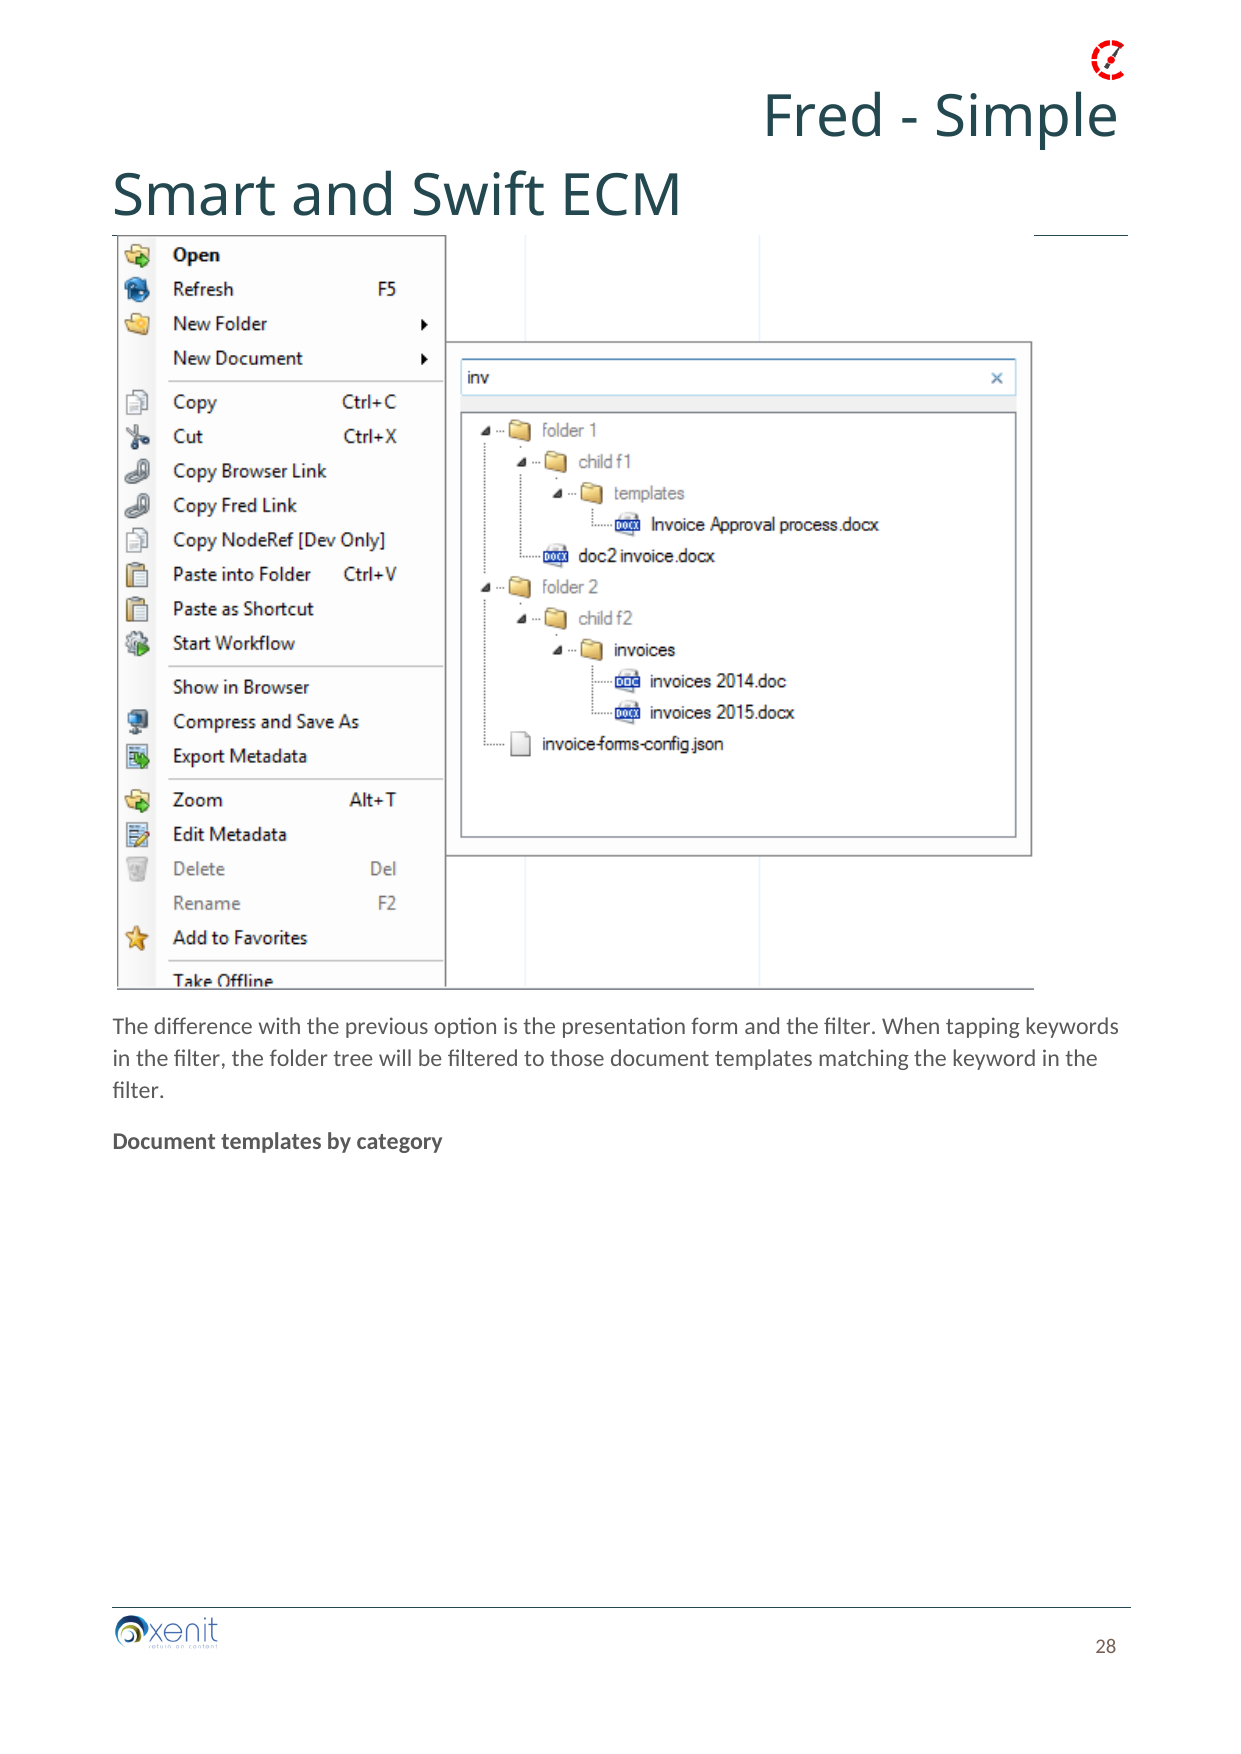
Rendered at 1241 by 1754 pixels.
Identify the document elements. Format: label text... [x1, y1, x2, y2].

picture [117, 235, 1034, 990]
picture [112, 1610, 222, 1654]
picture [1087, 37, 1130, 83]
text The difference with the previous option is the presentation form and the filter. When tapping keywords in the filter, the folder tree will be filtered to those document templates matching the keyword in the filter. [112, 1011, 1128, 1105]
text Document templates by category [112, 1126, 1128, 1156]
